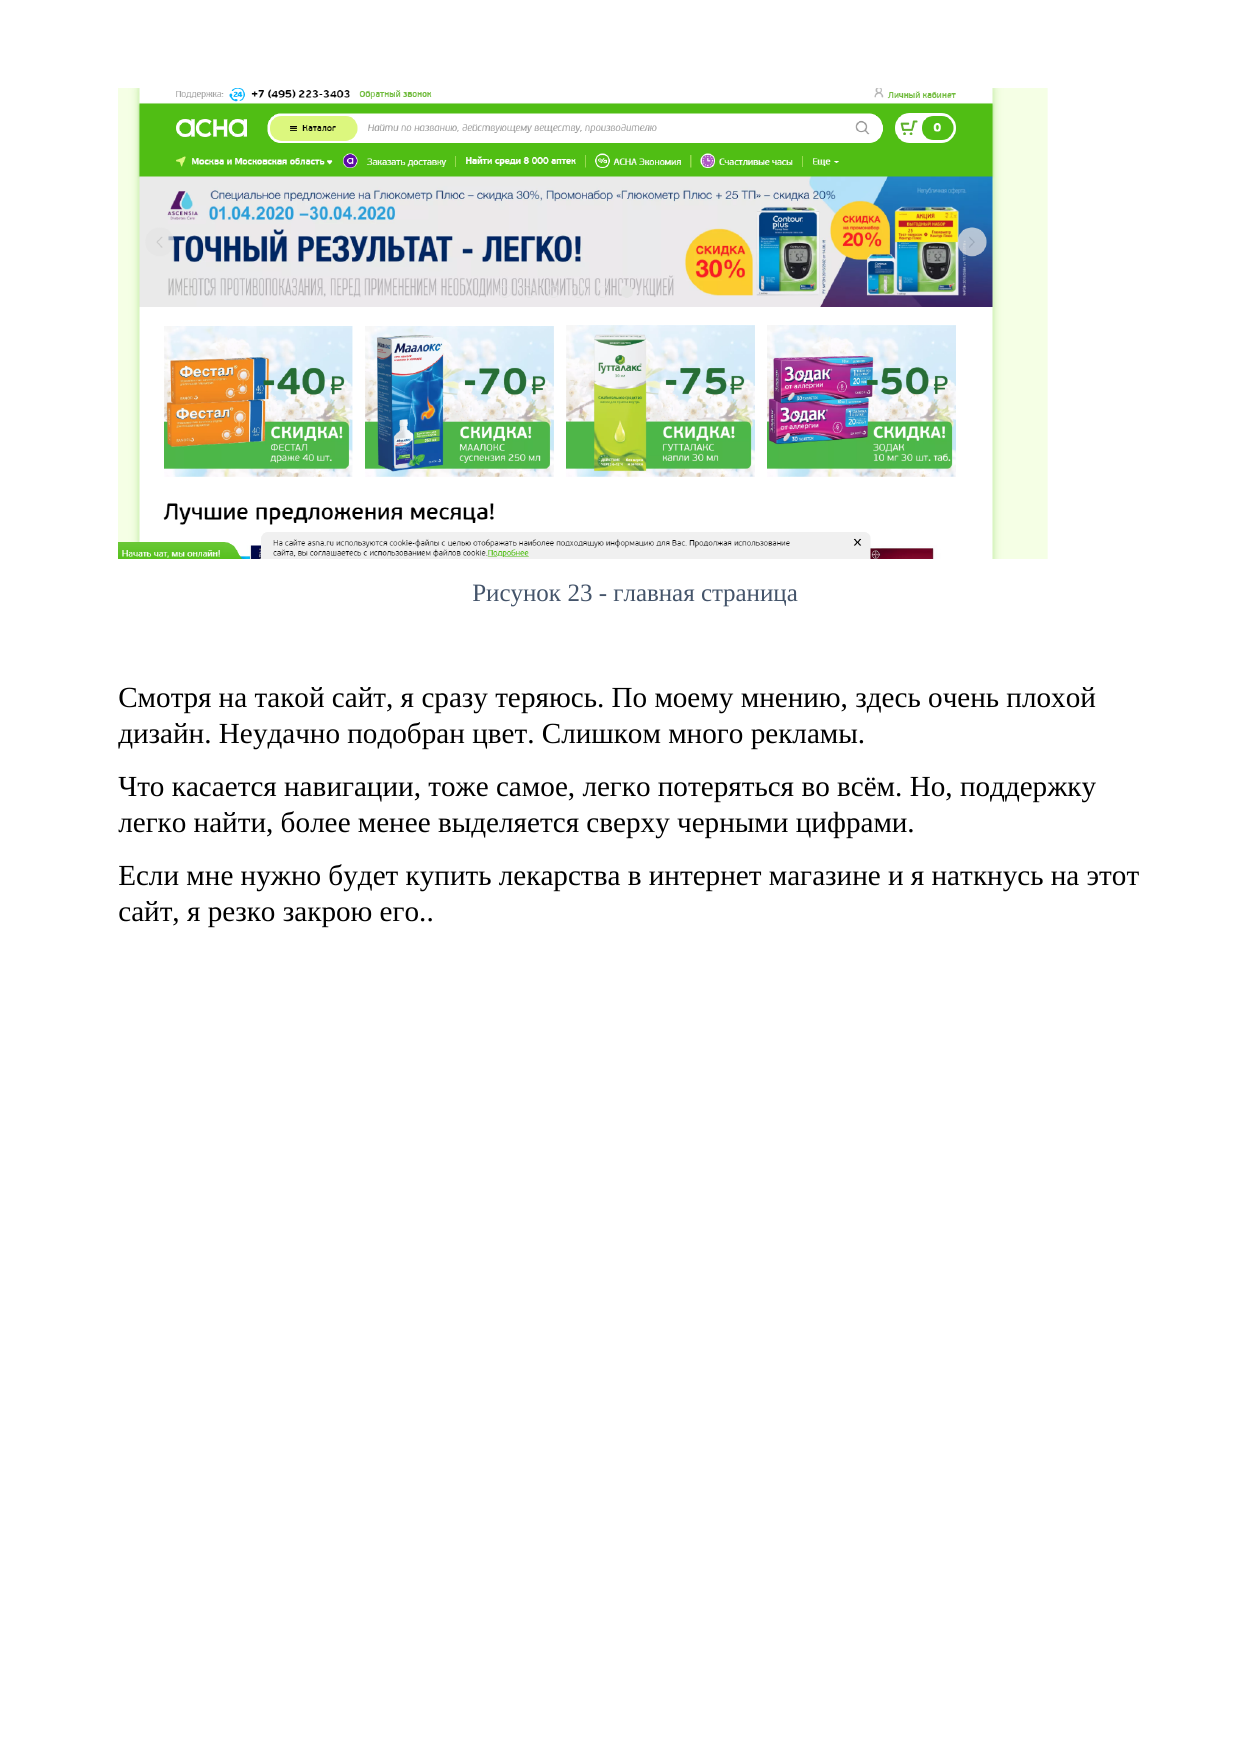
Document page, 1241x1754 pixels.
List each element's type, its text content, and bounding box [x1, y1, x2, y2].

text Что касается навигации, тоже самое, легко потеряться во всём. Но, поддержку легко найти, более менее выделяется сверху черными цифрами. [118, 769, 1152, 839]
text Рисунок 23 - главная страница [118, 578, 1152, 607]
text Если мне нужно будет купить лекарства в интернет магазине и я наткнусь на этот сайт, я резко закрою его.. [118, 858, 1152, 928]
picture [118, 88, 1048, 559]
text Смотря на такой сайт, я сразу теряюсь. По моему мнению, здесь очень плохой дизайн. Неудачно подобран цвет. Слишком много рекламы. [118, 680, 1152, 750]
